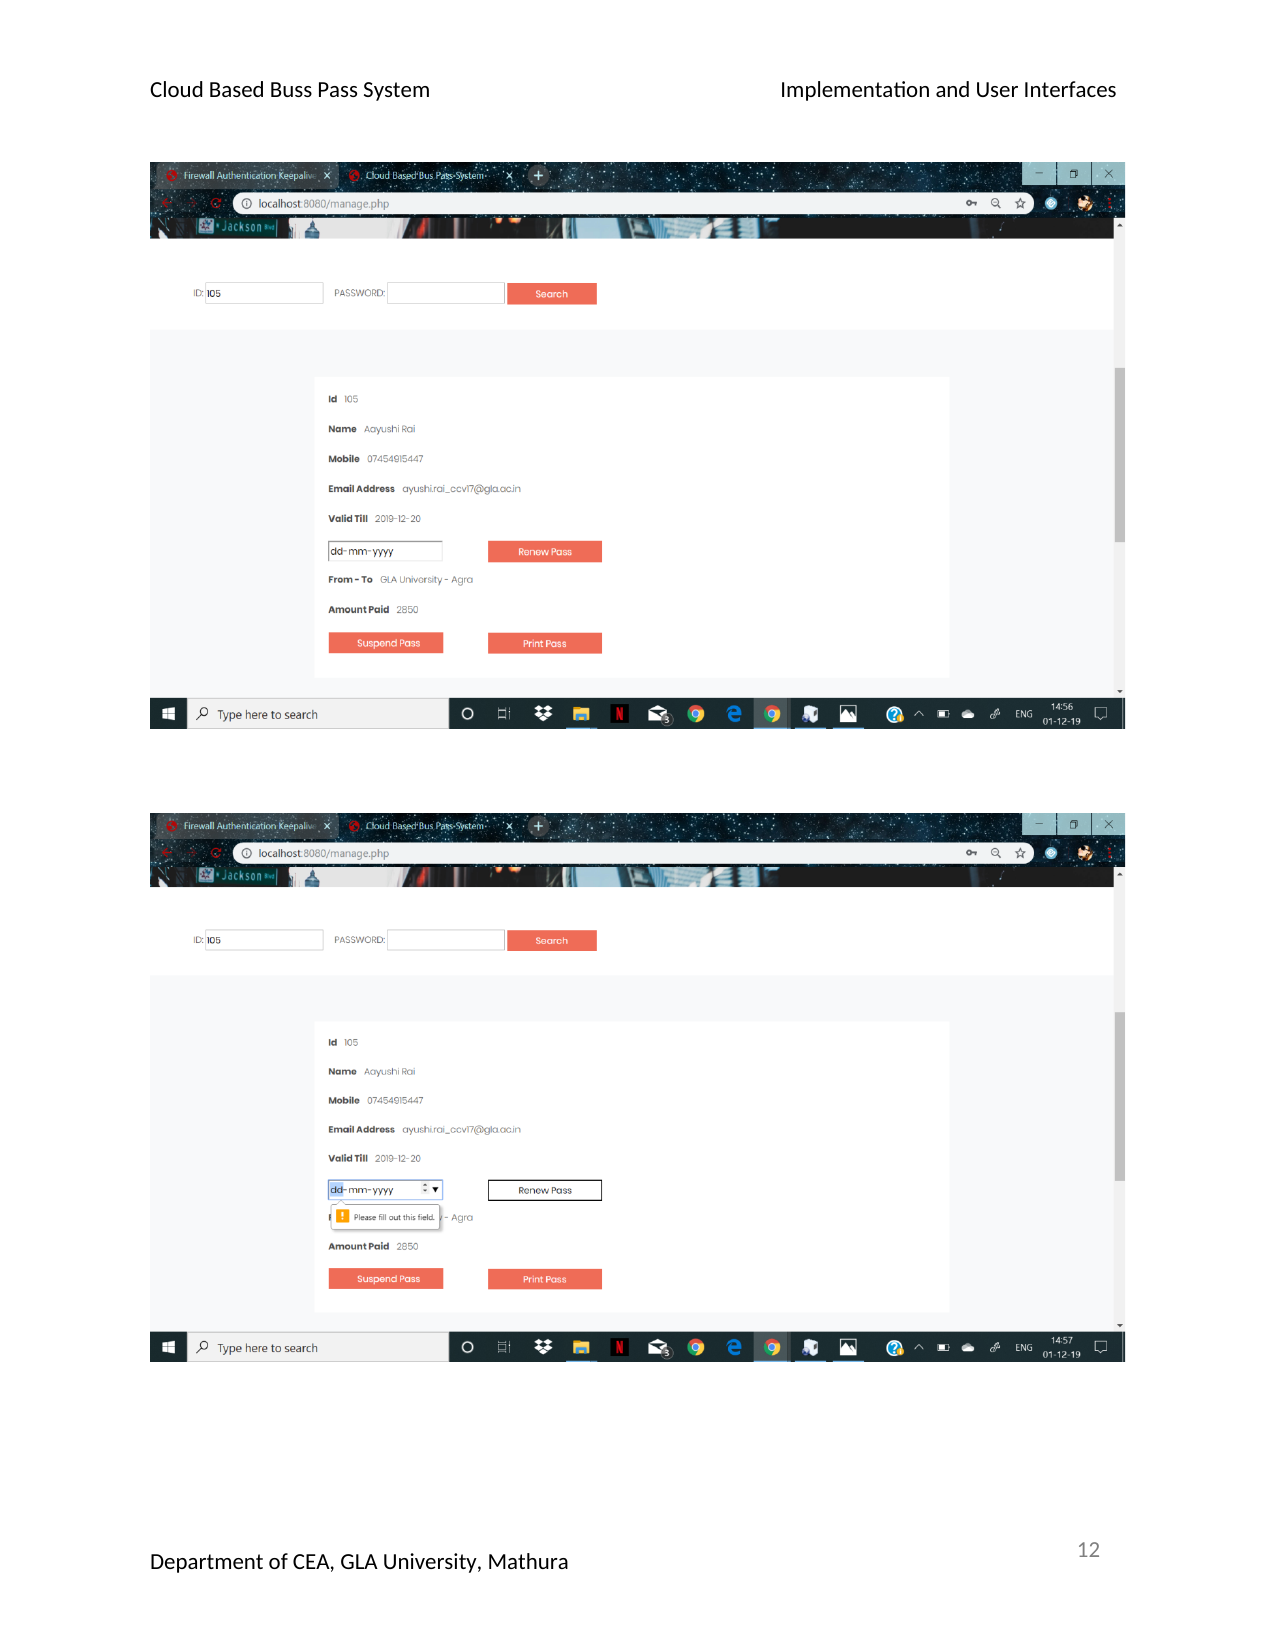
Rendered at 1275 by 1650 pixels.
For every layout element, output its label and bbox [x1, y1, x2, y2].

picture [150, 162, 1125, 729]
picture [150, 813, 1125, 1362]
